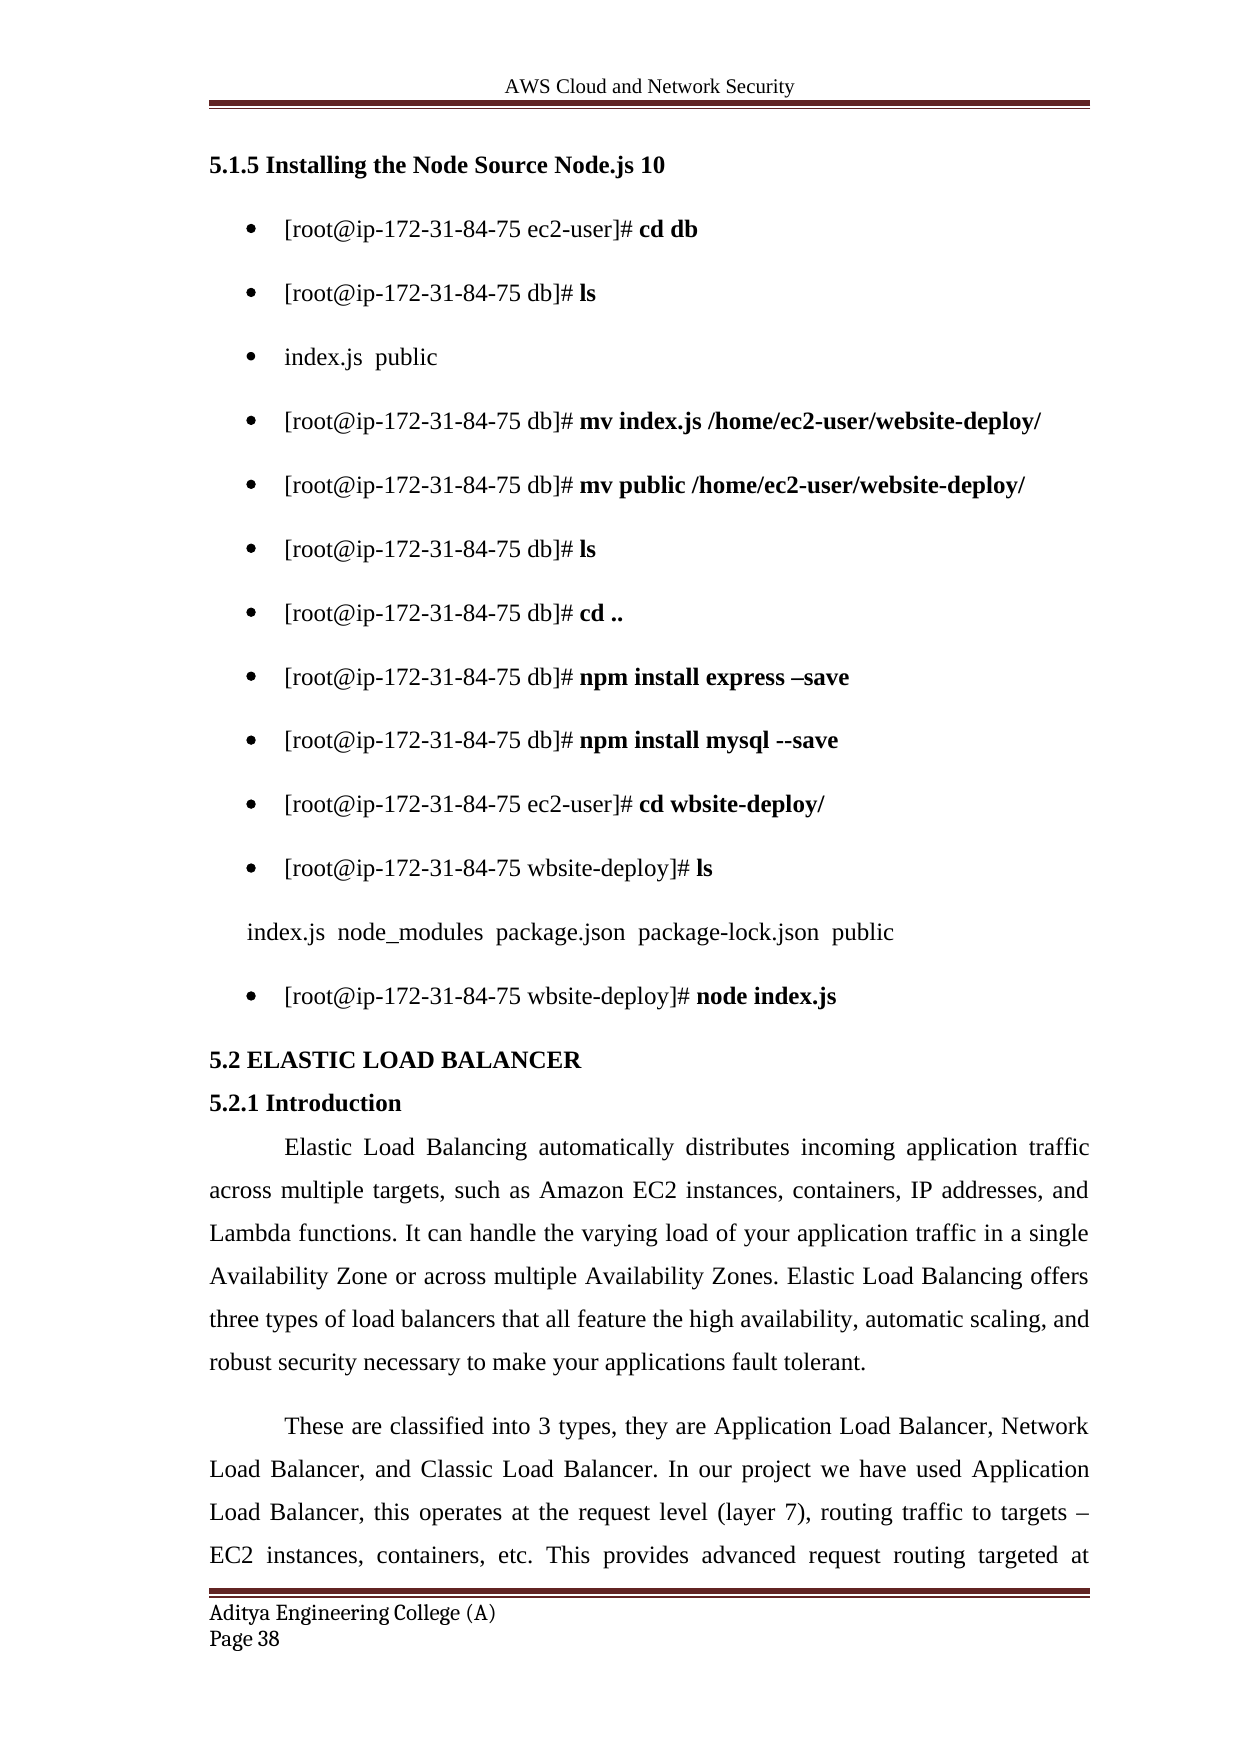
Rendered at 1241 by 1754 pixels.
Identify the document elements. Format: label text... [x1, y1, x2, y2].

list index.js public [247, 342, 1090, 371]
list [root@ip-172-31-84-75 db]# ls [247, 534, 1090, 562]
text index.js node_modules package.json package-lock.json public [247, 917, 1090, 946]
list [root@ip-172-31-84-75 db]# ls [247, 278, 1090, 307]
list [root@ip-172-31-84-75 ec2-user]# cd db [247, 214, 1090, 243]
list [root@ip-172-31-84-75 wbsite-deploy]# ls [247, 853, 1090, 882]
list [root@ip-172-31-84-75 db]# npm install mysql --save [247, 726, 1090, 754]
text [209, 1411, 1090, 1569]
list [root@ip-172-31-84-75 db]# mv public /home/ec2-user/website-deploy/ [247, 470, 1090, 498]
text 5.1.5 Installing the Node Source Node.js 10 [209, 150, 1090, 179]
list [root@ip-172-31-84-75 db]# cd .. [247, 598, 1090, 626]
text 5.2.1 Introduction [209, 1088, 1090, 1117]
text 5.2 ELASTIC LOAD BALANCER [209, 1045, 1090, 1074]
text Elastic Load Balancing automatically distributes incoming application traffic across multiple targets, such as Amazon EC2 instances, containers, IP addresses, and Lambda functions. It can handle the varying load of your application traffic in a single Availability Zone or across multiple Availability Zones. Elastic Load Balancing offers three types of load balancers that all feature the high availability, automatic scaling, and robust security necessary to make your applications fault tolerant. [209, 1132, 1090, 1376]
list [root@ip-172-31-84-75 ec2-user]# cd wbsite-deploy/ [247, 789, 1090, 818]
list [root@ip-172-31-84-75 db]# npm install express –save [247, 662, 1090, 690]
list [root@ip-172-31-84-75 db]# mv index.js /home/ec2-user/website-deploy/ [247, 406, 1090, 434]
list [root@ip-172-31-84-75 wbsite-deploy]# node index.js [247, 981, 1090, 1010]
